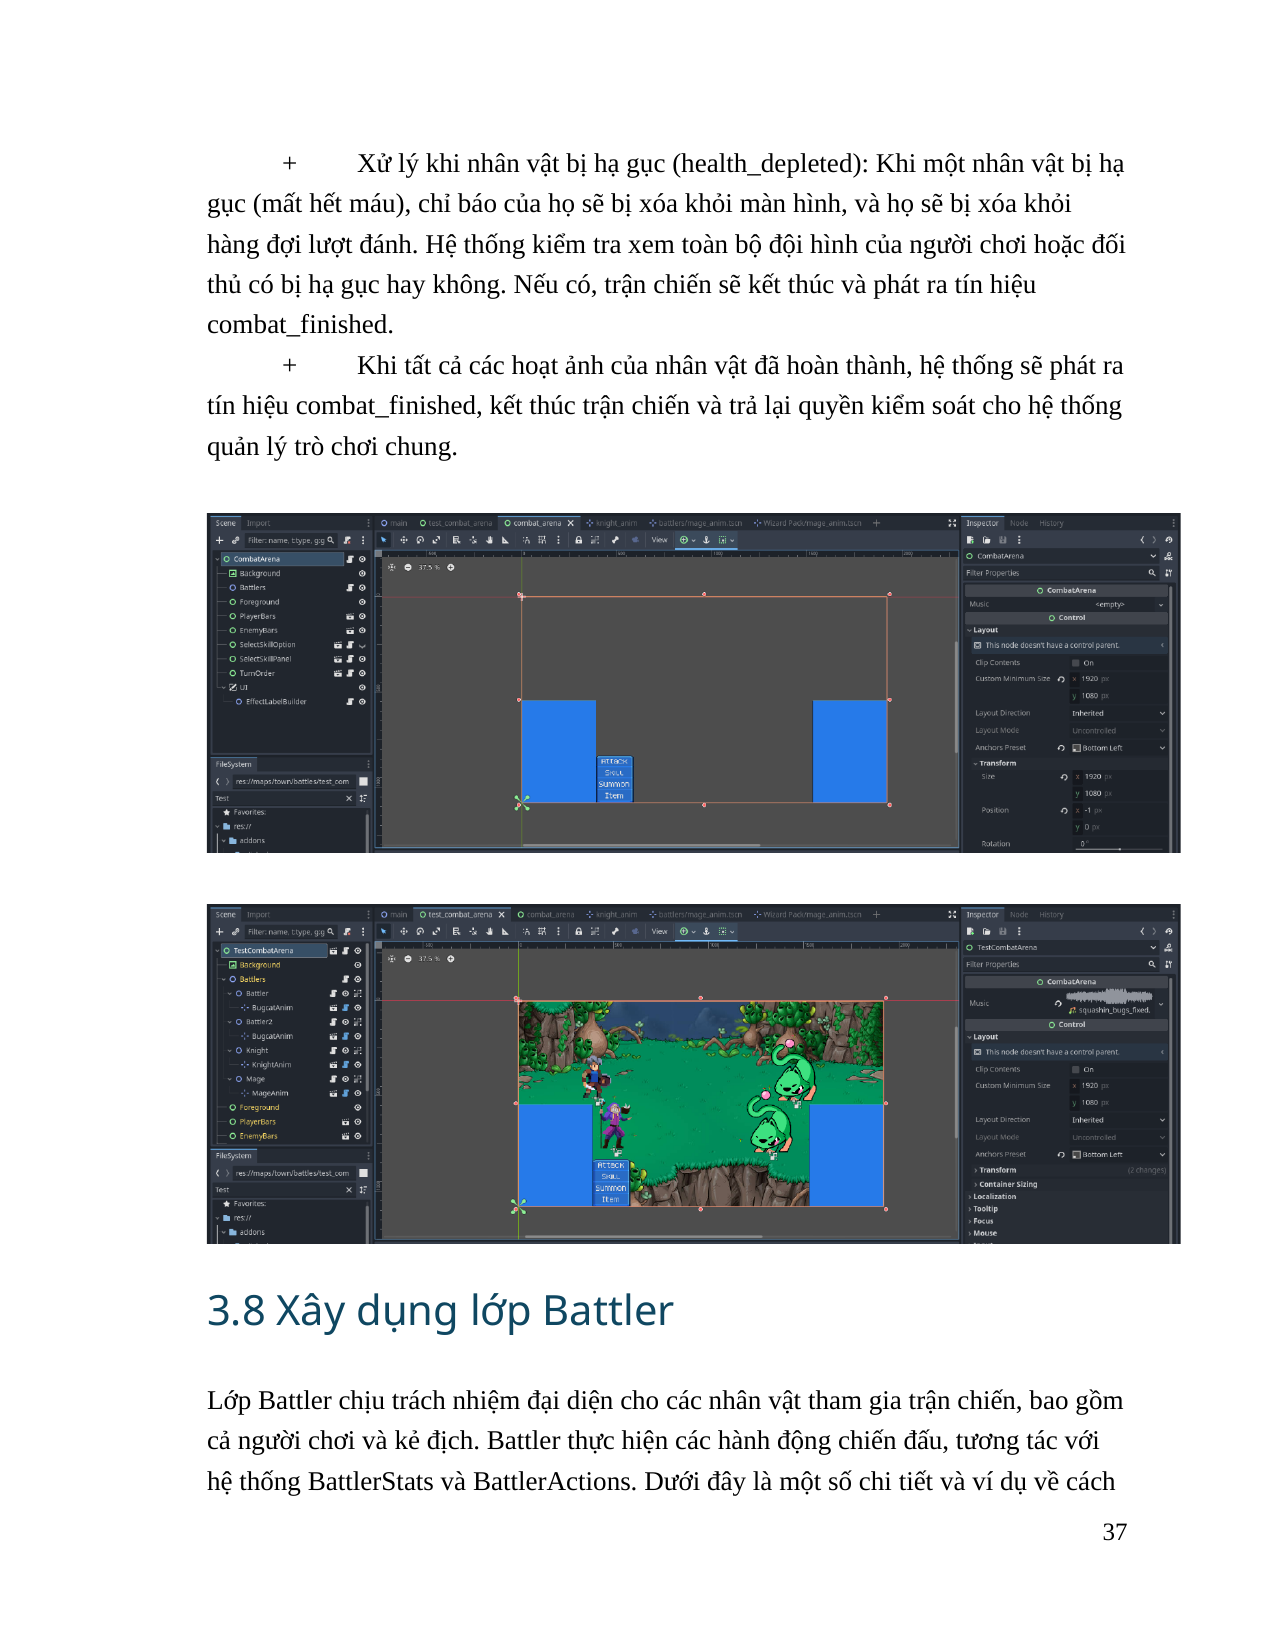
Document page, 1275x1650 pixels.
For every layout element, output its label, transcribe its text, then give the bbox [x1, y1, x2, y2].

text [207, 1384, 1127, 1496]
text + Xử lý khi nhân vật bị hạ gục (health_depleted): Khi một nhân vật bị hạ gục (mất hết máu), chỉ báo của họ sẽ bị xóa khỏi màn hình, và họ sẽ bị xóa khỏi hàng đợi lượt đánh. Hệ thống kiểm tra xem toàn bộ đội hình của người chơi hoặc đối thủ có bị hạ gục hay không. Nếu có, trận chiến sẽ kết thúc và phát ra tín hiệu combat_finished. [207, 147, 1127, 340]
subtitle 3.8 Xây dụng lớp Battler [207, 1281, 1127, 1338]
text + Khi tất cả các hoạt ảnh của nhân vật đã hoàn thành, hệ thống sẽ phát ra tín hiệu combat_finished, kết thúc trận chiến và trả lại quyền kiểm soát cho hệ thống quản lý trò chơi chung. [207, 349, 1127, 461]
picture [206, 904, 1181, 1244]
picture [206, 513, 1181, 853]
